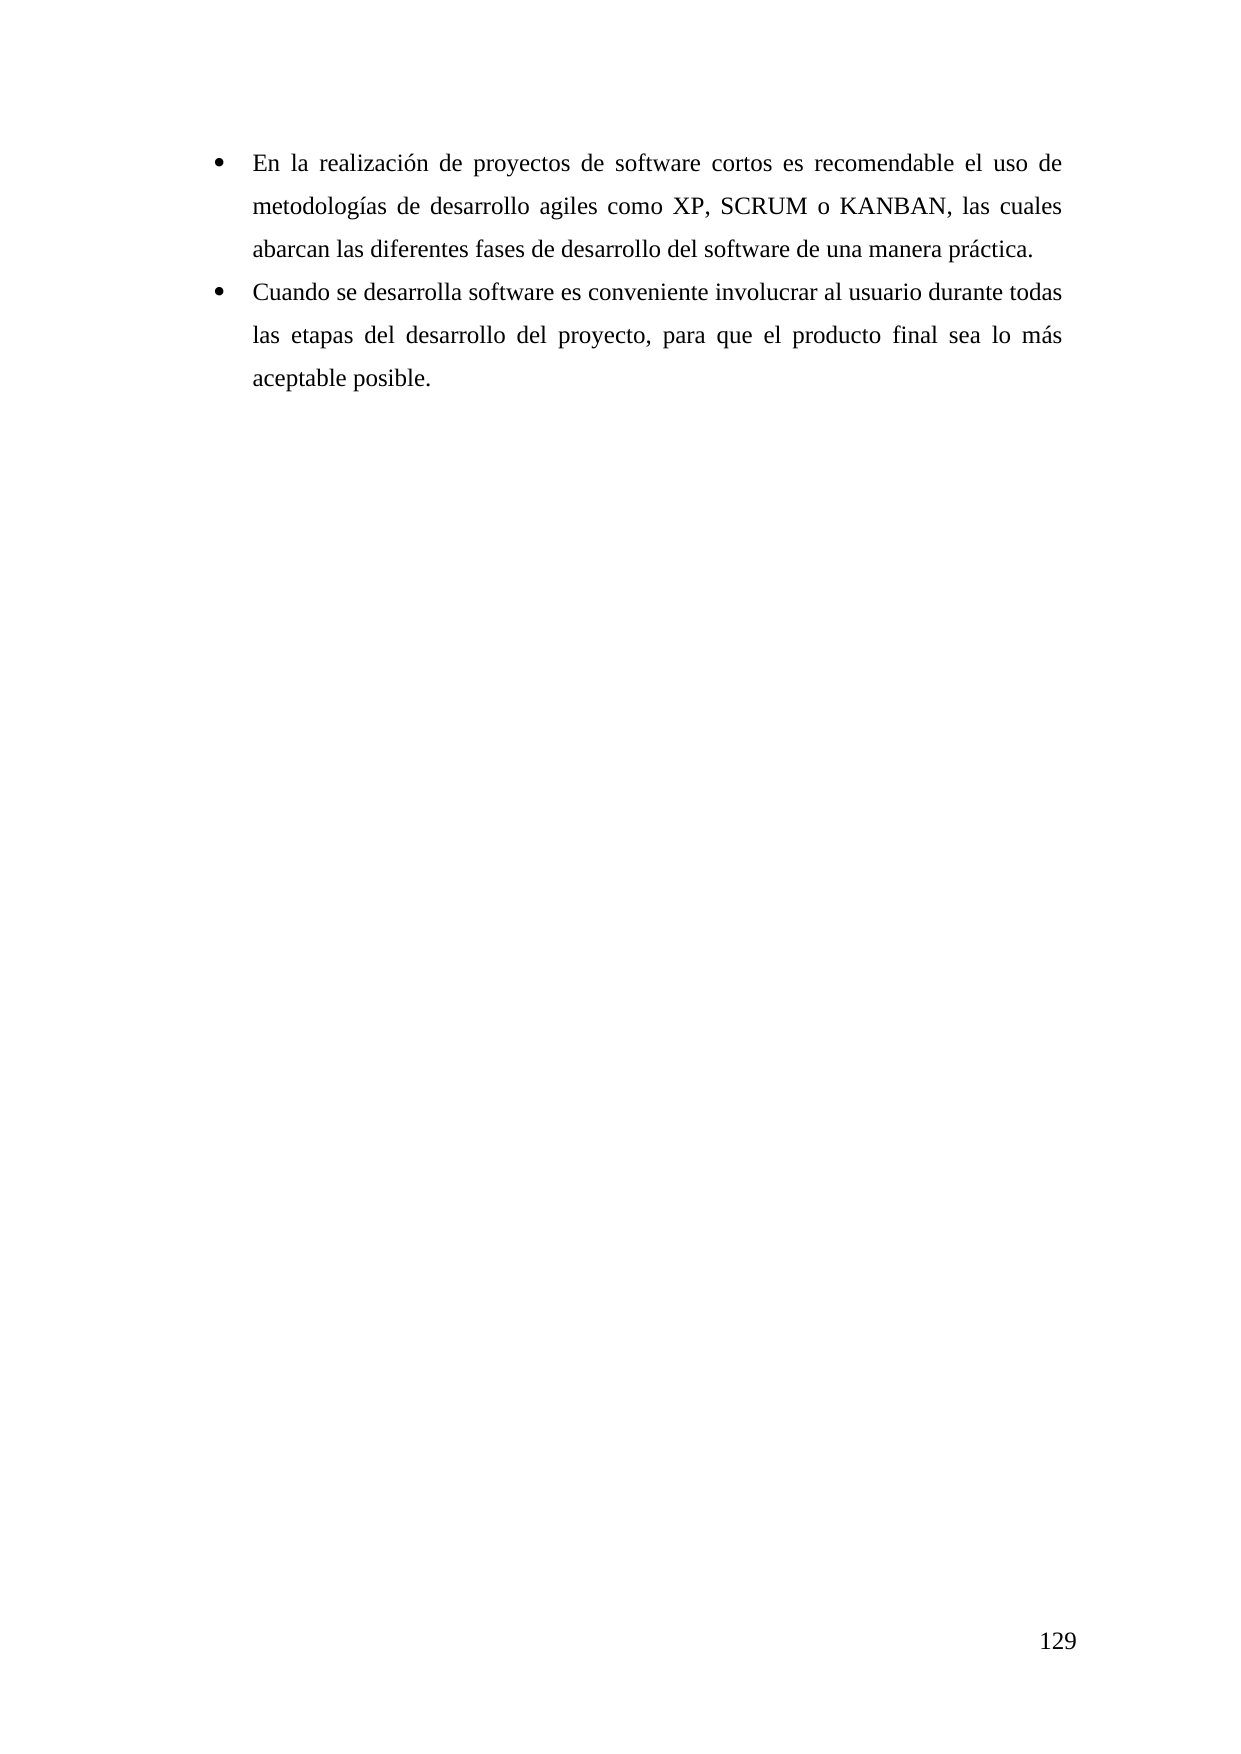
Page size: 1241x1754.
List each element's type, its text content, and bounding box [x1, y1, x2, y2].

list Cuando se desarrolla software es conveniente involucrar al usuario durante todas las etapas del desarrollo del proyecto, para que el producto final sea lo más aceptable posible. [215, 277, 1063, 392]
list En la realización de proyectos de software cortos es recomendable el uso de metodologías de desarrollo agiles como XP, SCRUM o KANBAN, las cuales abarcan las diferentes fases de desarrollo del software de una manera práctica. [215, 148, 1063, 263]
